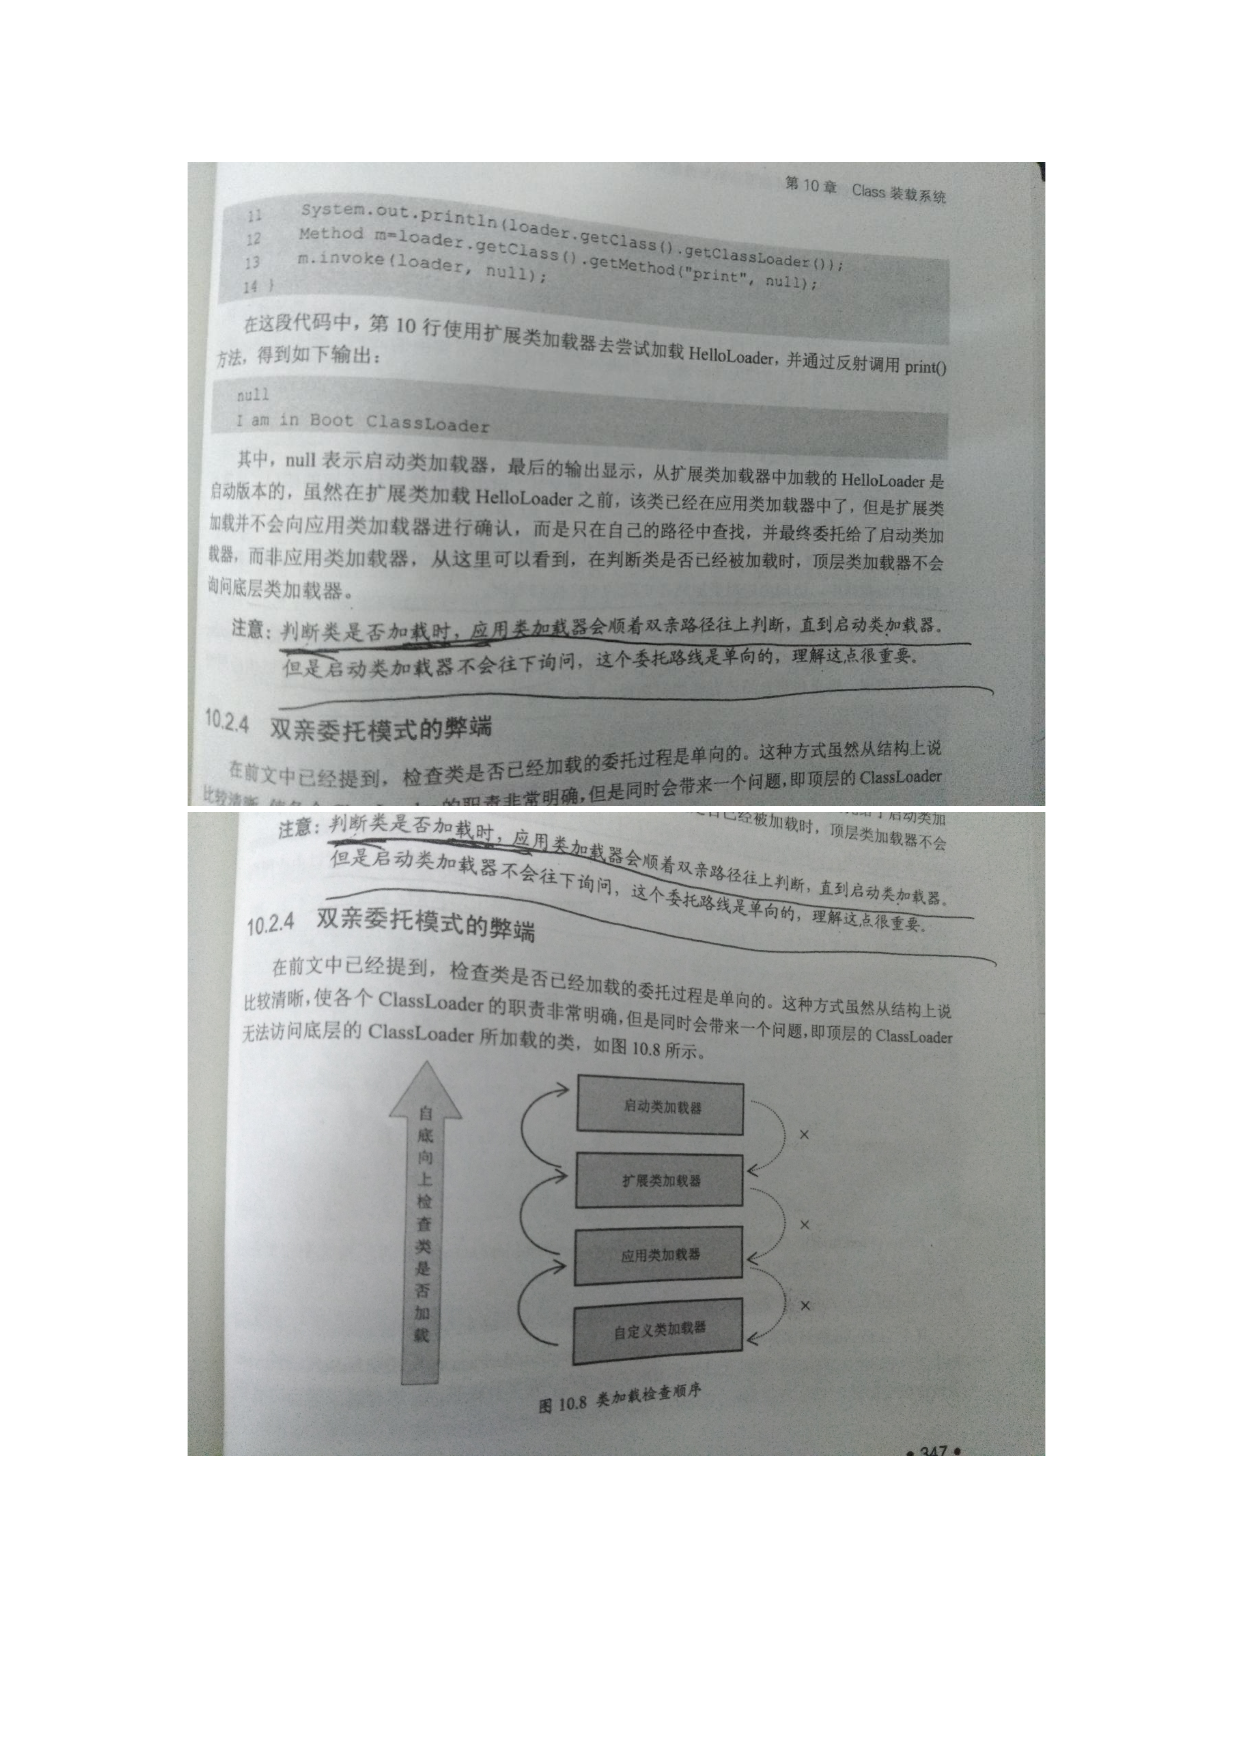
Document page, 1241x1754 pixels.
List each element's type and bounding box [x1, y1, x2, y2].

picture [187, 812, 1046, 1456]
picture [187, 162, 1046, 806]
